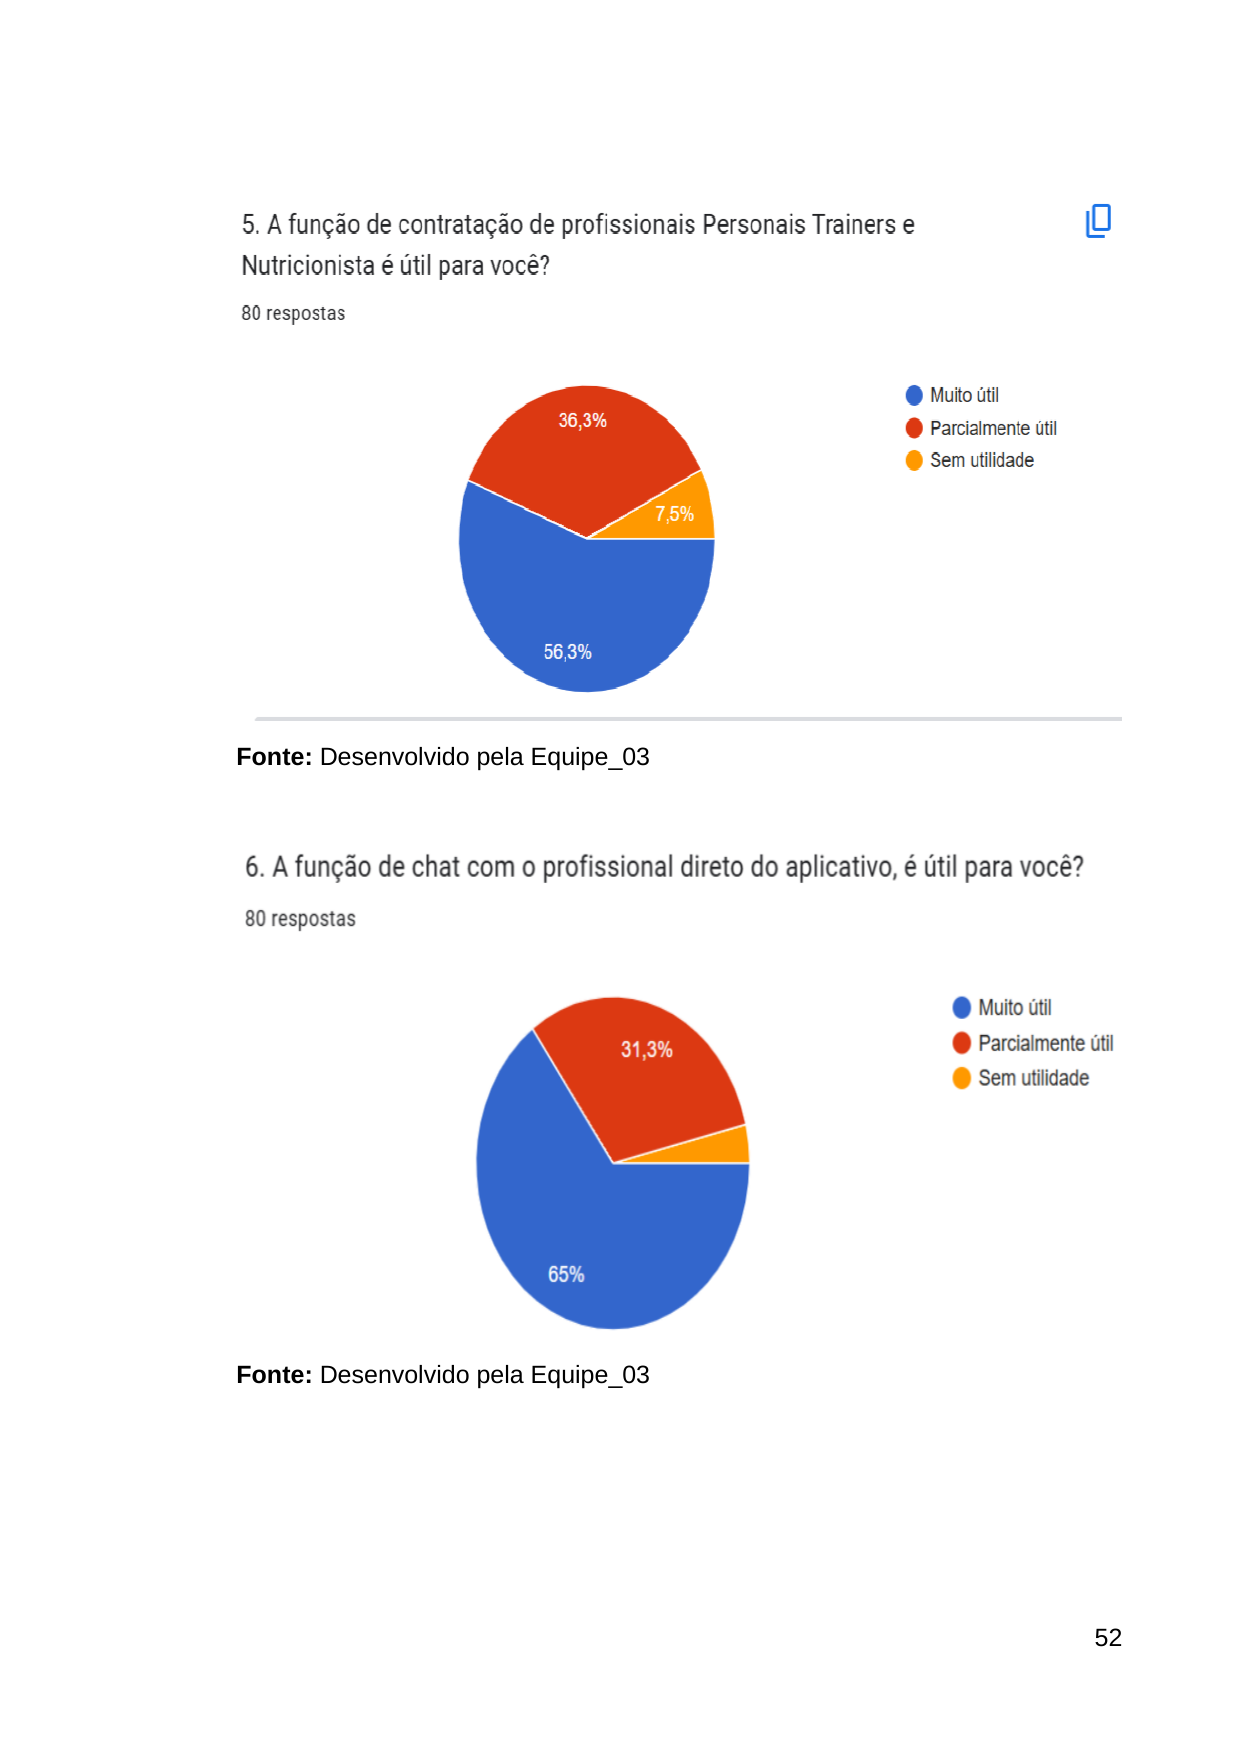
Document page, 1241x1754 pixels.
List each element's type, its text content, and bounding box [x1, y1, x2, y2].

picture [236, 841, 1122, 1339]
text Fonte: Desenvolvido pela Equipe_03 [236, 1360, 1122, 1388]
text Fonte: Desenvolvido pela Equipe_03 [236, 742, 1122, 771]
picture [236, 177, 1122, 721]
